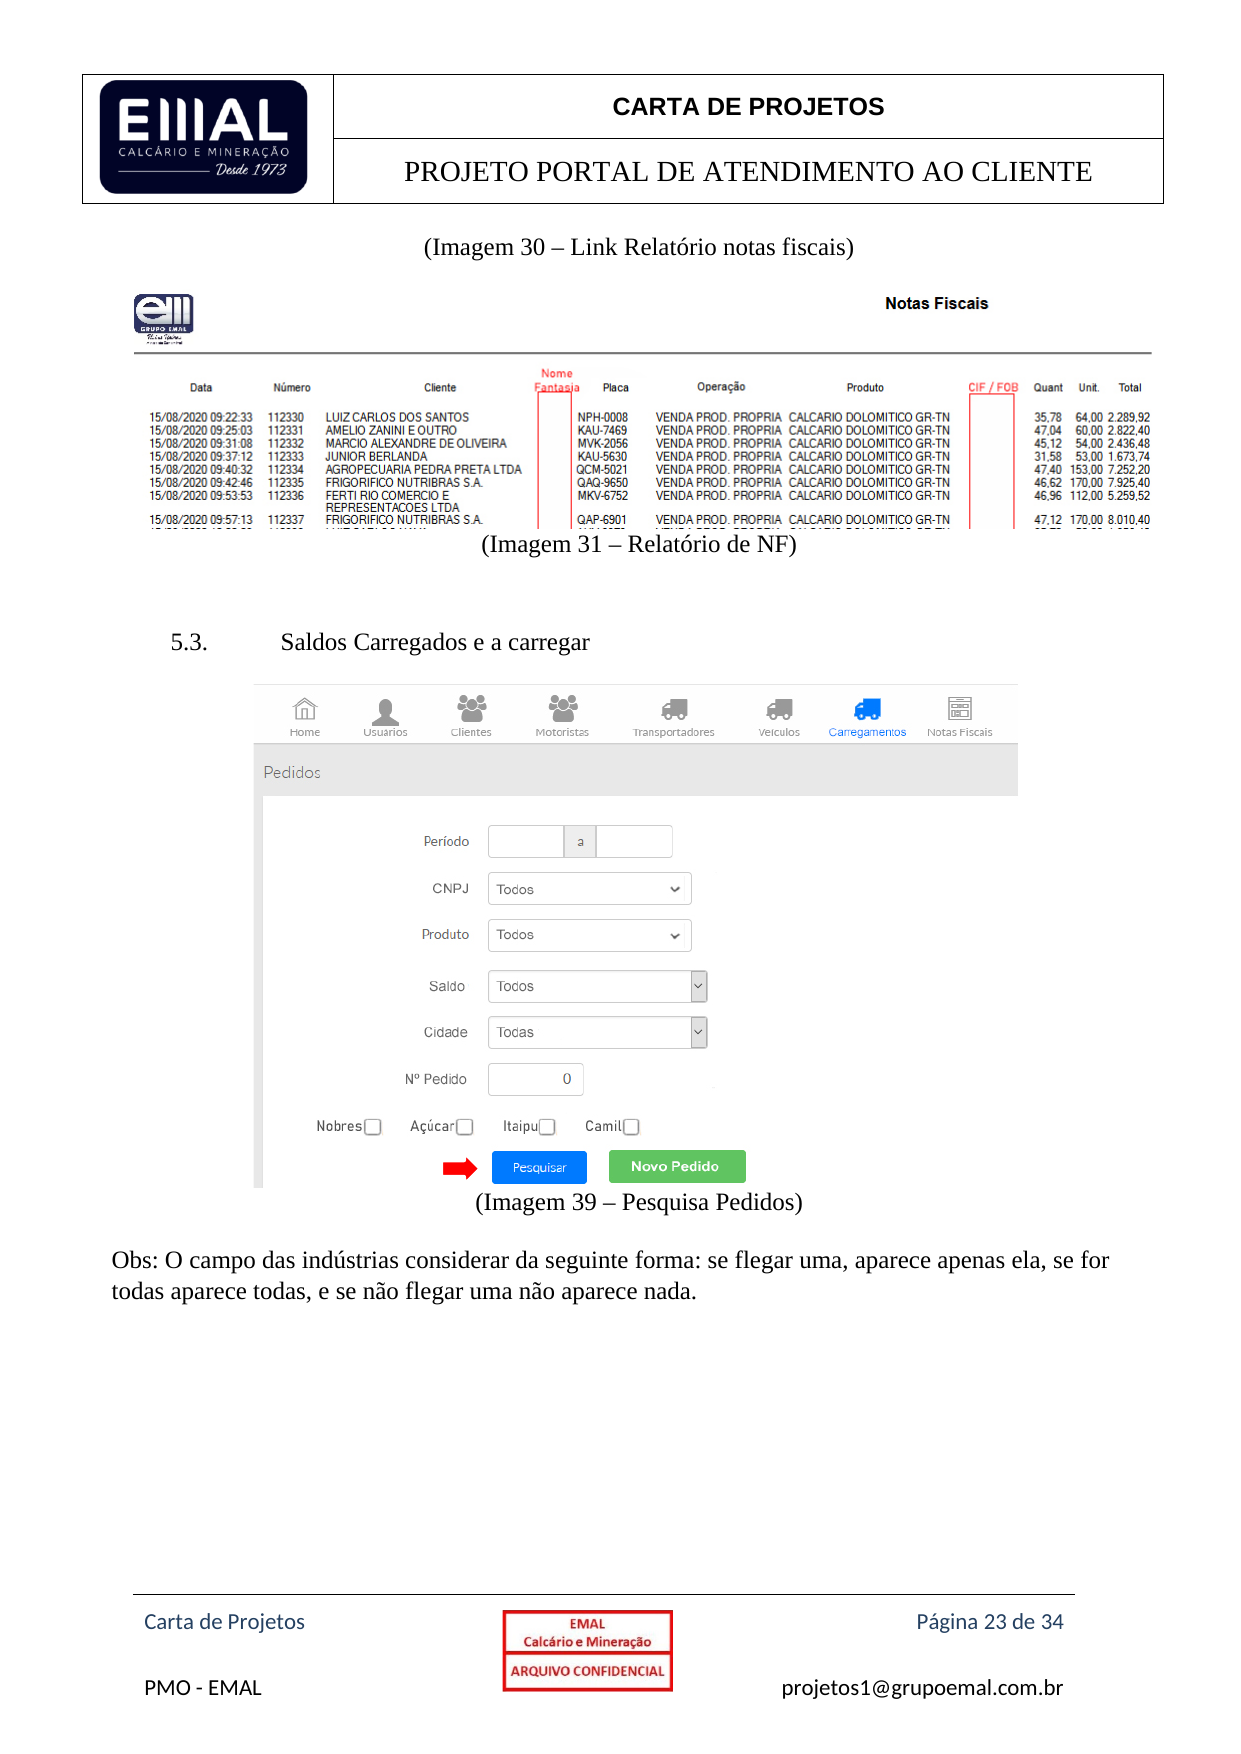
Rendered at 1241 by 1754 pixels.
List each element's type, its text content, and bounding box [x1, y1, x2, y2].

list (Imagem 39 – Pesquisa Pedidos) [111, 1187, 1167, 1216]
list Saldos Carregados e a carregar [170, 627, 1167, 656]
picture [96, 75, 309, 198]
picture [126, 289, 1152, 529]
list (Imagem 30 – Link Relatório notas fiscais) [111, 232, 1167, 260]
picture [502, 1610, 673, 1692]
list (Imagem 31 – Relatório de NF) [111, 529, 1167, 558]
list Obs: O campo das indústrias considerar da seguinte forma: se flegar uma, aparece apenas ela, se for todas aparece todas, e se não flegar uma não aparece nada. [111, 1245, 1167, 1304]
picture [253, 684, 1025, 1188]
